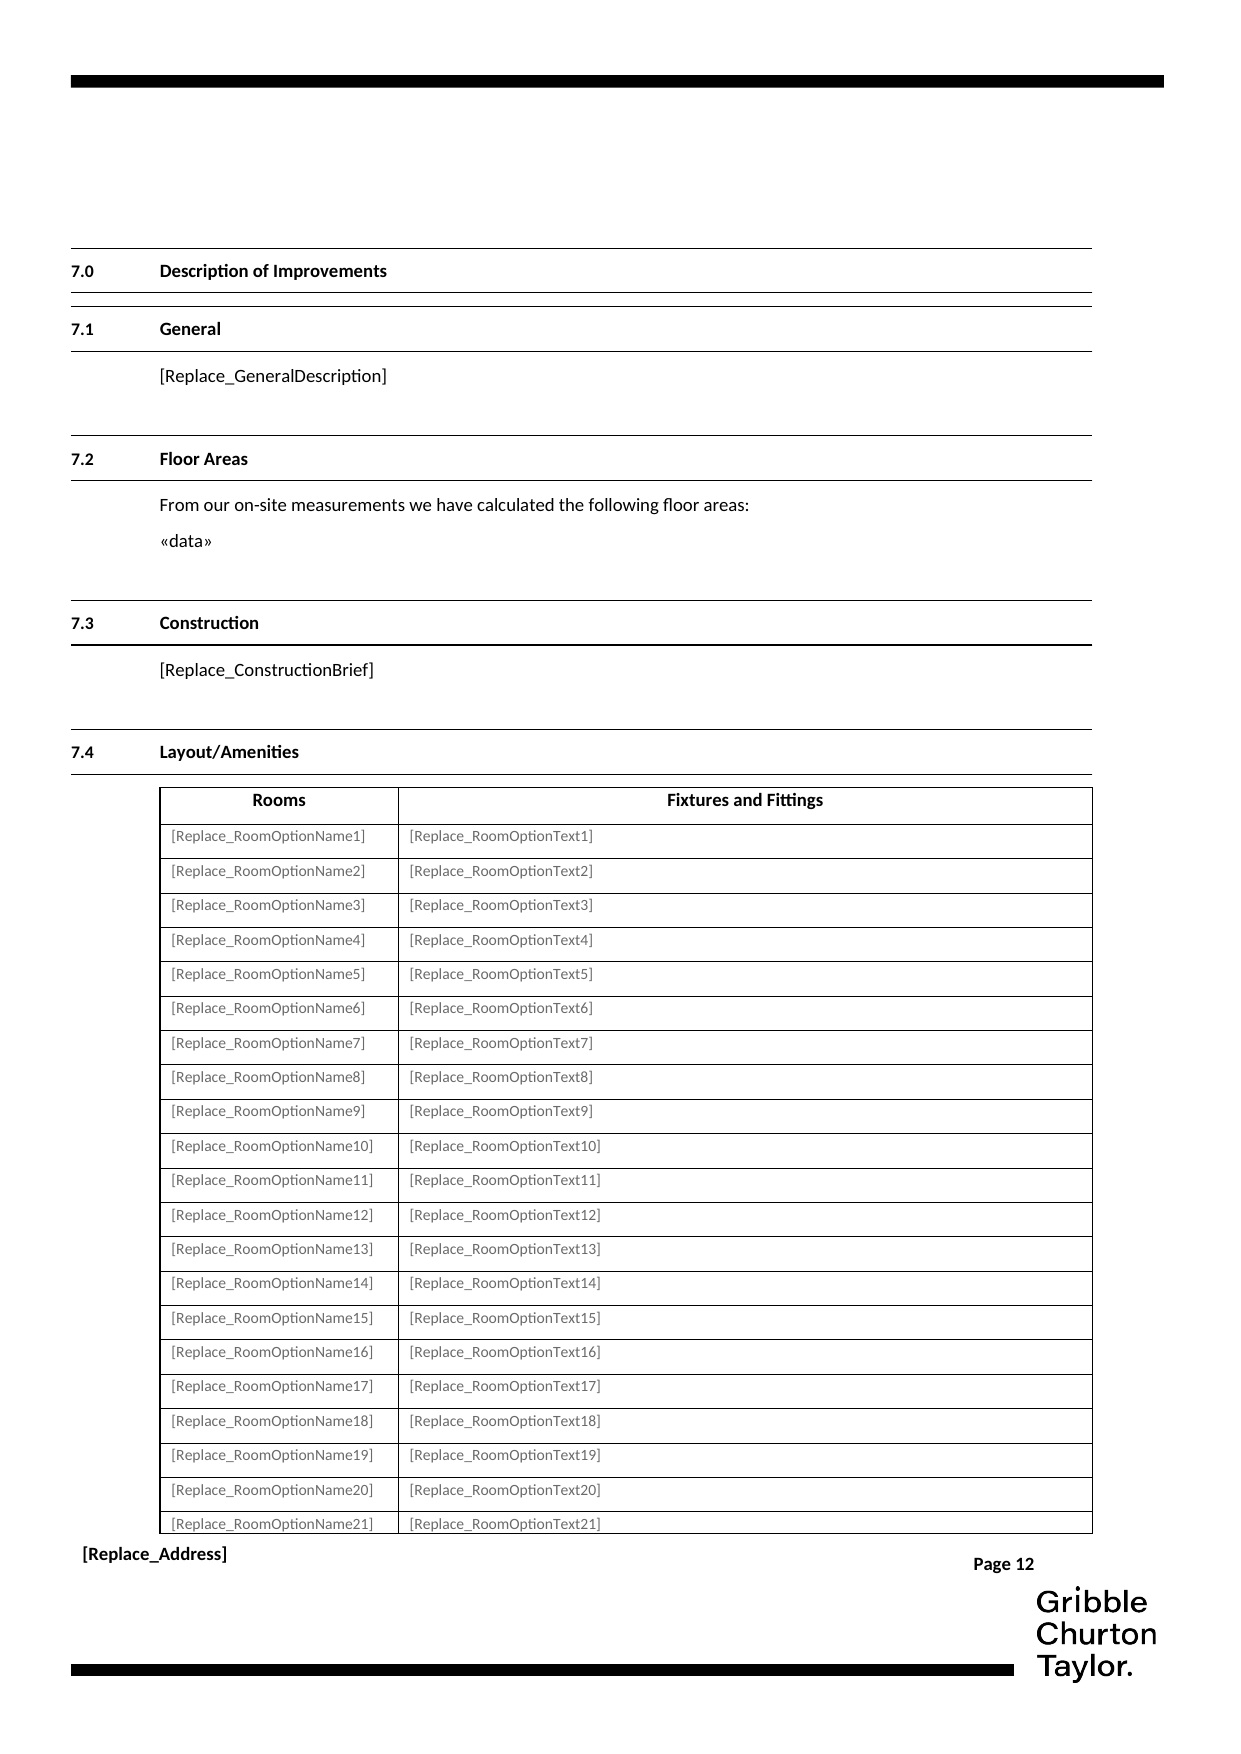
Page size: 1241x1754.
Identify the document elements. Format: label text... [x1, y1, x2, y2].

text «data» [159, 529, 1092, 552]
table_cell [Replace_RoomOptionText15] [399, 1306, 1092, 1339]
subtitle Description of Improvements [71, 249, 1092, 292]
table_cell [Replace_RoomOptionText16] [399, 1340, 1092, 1374]
text [Replace_ConstructionBrief] [159, 658, 1092, 681]
subtitle Layout/Amenities [71, 730, 1092, 774]
table_cell [Replace_RoomOptionName14] [161, 1272, 398, 1305]
table_cell [Replace_RoomOptionName19] [161, 1444, 398, 1477]
table_cell [Replace_RoomOptionText4] [399, 928, 1092, 961]
table_cell [Replace_RoomOptionText9] [399, 1100, 1092, 1133]
table_cell [Replace_RoomOptionName5] [161, 962, 398, 996]
subtitle Floor Areas [71, 436, 1092, 480]
table_cell [Replace_RoomOptionName7] [161, 1031, 398, 1064]
table_cell [Replace_RoomOptionText14] [399, 1272, 1092, 1305]
table_cell [Replace_RoomOptionName3] [161, 894, 398, 927]
text From our on-site measurements we have calculated the following floor areas: [159, 493, 1092, 516]
subtitle General [71, 307, 1092, 351]
table_cell [Replace_RoomOptionName16] [161, 1340, 398, 1374]
table_cell [Replace_RoomOptionName18] [161, 1409, 398, 1442]
table_cell [Replace_RoomOptionText10] [399, 1134, 1092, 1167]
table_cell [Replace_RoomOptionName20] [161, 1478, 398, 1511]
table_cell [Replace_RoomOptionName15] [161, 1306, 398, 1339]
table_cell [Replace_RoomOptionName21] [161, 1512, 398, 1533]
table_cell [Replace_RoomOptionText21] [399, 1512, 1092, 1533]
picture [1037, 1586, 1156, 1683]
table_cell [Replace_RoomOptionText13] [399, 1237, 1092, 1271]
table_cell [Replace_RoomOptionName11] [161, 1169, 398, 1202]
table_cell [Replace_RoomOptionName1] [161, 825, 398, 858]
table_cell [Replace_RoomOptionText17] [399, 1375, 1092, 1408]
table_cell [Replace_RoomOptionText8] [399, 1065, 1092, 1099]
table_cell [Replace_RoomOptionName10] [161, 1134, 398, 1167]
table_cell [Replace_RoomOptionName4] [161, 928, 398, 961]
table_header Rooms [161, 788, 398, 824]
subtitle Construction [71, 601, 1092, 644]
table_cell [Replace_RoomOptionText7] [399, 1031, 1092, 1064]
table_cell [Replace_RoomOptionText2] [399, 859, 1092, 892]
table_cell [Replace_RoomOptionText3] [399, 894, 1092, 927]
table_cell [Replace_RoomOptionName2] [161, 859, 398, 892]
table_cell [Replace_RoomOptionText19] [399, 1444, 1092, 1477]
table_cell [Replace_RoomOptionName12] [161, 1203, 398, 1236]
table_cell [Replace_RoomOptionText20] [399, 1478, 1092, 1511]
text [Replace_GeneralDescription] [159, 364, 1092, 387]
table_cell [Replace_RoomOptionText18] [399, 1409, 1092, 1442]
table_cell [Replace_RoomOptionText5] [399, 962, 1092, 996]
table_cell [Replace_RoomOptionText6] [399, 997, 1092, 1030]
table_cell [Replace_RoomOptionName13] [161, 1237, 398, 1271]
table_cell [Replace_RoomOptionText11] [399, 1169, 1092, 1202]
table_cell [Replace_RoomOptionText12] [399, 1203, 1092, 1236]
table_cell [Replace_RoomOptionName17] [161, 1375, 398, 1408]
table_cell [Replace_RoomOptionText1] [399, 825, 1092, 858]
table_cell [Replace_RoomOptionName6] [161, 997, 398, 1030]
table_cell [Replace_RoomOptionName9] [161, 1100, 398, 1133]
table_cell [Replace_RoomOptionName8] [161, 1065, 398, 1099]
table_header Fixtures and Fittings [399, 788, 1092, 824]
